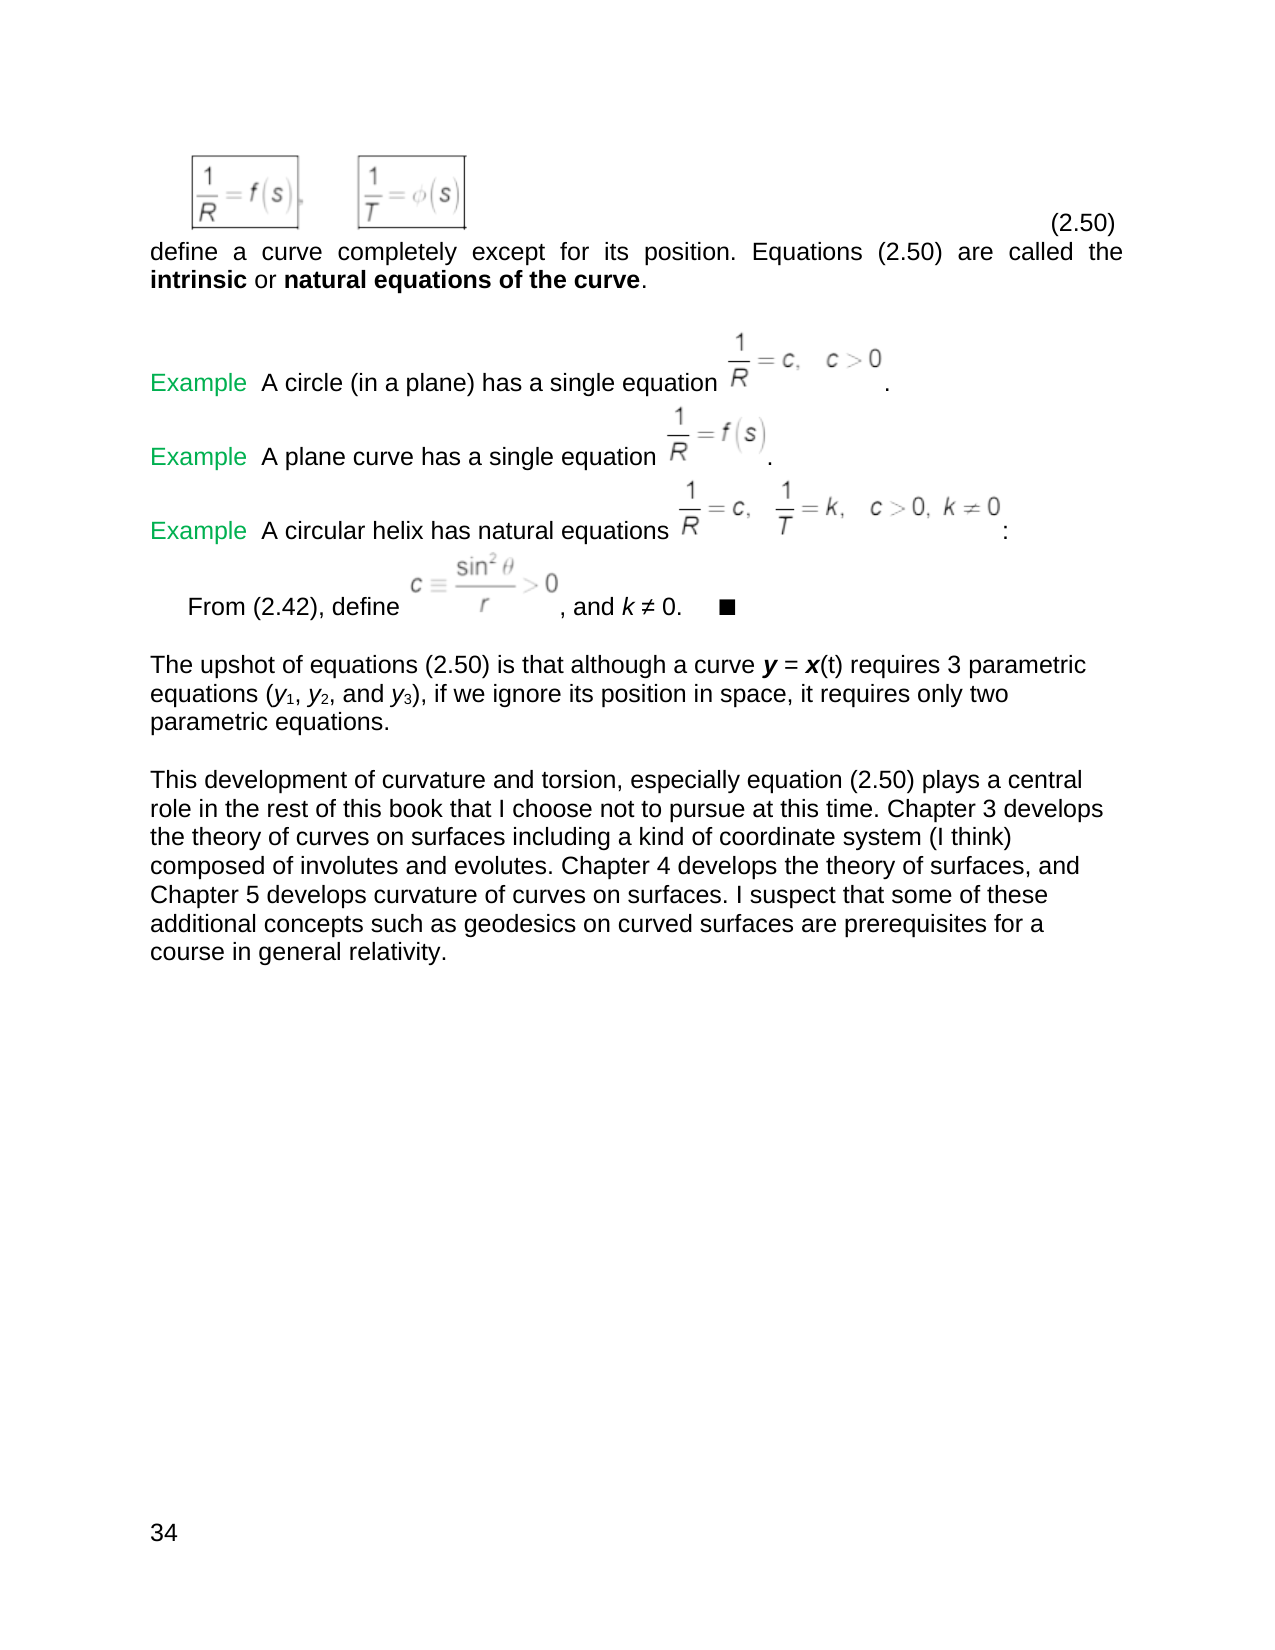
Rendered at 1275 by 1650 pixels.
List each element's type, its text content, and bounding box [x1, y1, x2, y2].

text Example A circle (in a plane) has a single equation . [150, 323, 1125, 397]
text Example A circular helix has natural equations : [150, 471, 1125, 545]
text This development of curvature and torsion, especially equation (2.50) plays a central role in the rest of this book that I choose not to pursue at this time. Chapter 3 develops the theory of curves on surfaces including a kind of coordinate system (I think) composed of involutes and evolutes. Chapter 4 develops the theory of surfaces, and Chapter 5 develops curvature of curves on surfaces. I suspect that some of these additional concepts such as geodesics on curved surfaces are prerequisites for a course in general relativity. [150, 765, 1125, 966]
text define a curve completely except for its position. Equations (2.50) are called the intrinsic or natural equations of the curve. [150, 237, 1125, 294]
text Example A plane curve has a single equation . [150, 397, 1125, 471]
text (2.50) [150, 150, 1125, 237]
text From (2.42), define , and k ≠ 0. ∎ [150, 545, 1125, 621]
text The upshot of equations (2.50) is that although a curve y = x(t) requires 3 parametric equations (y1, y2, and y3), if we ignore its position in space, it requires only two parametric equations. [150, 650, 1125, 736]
